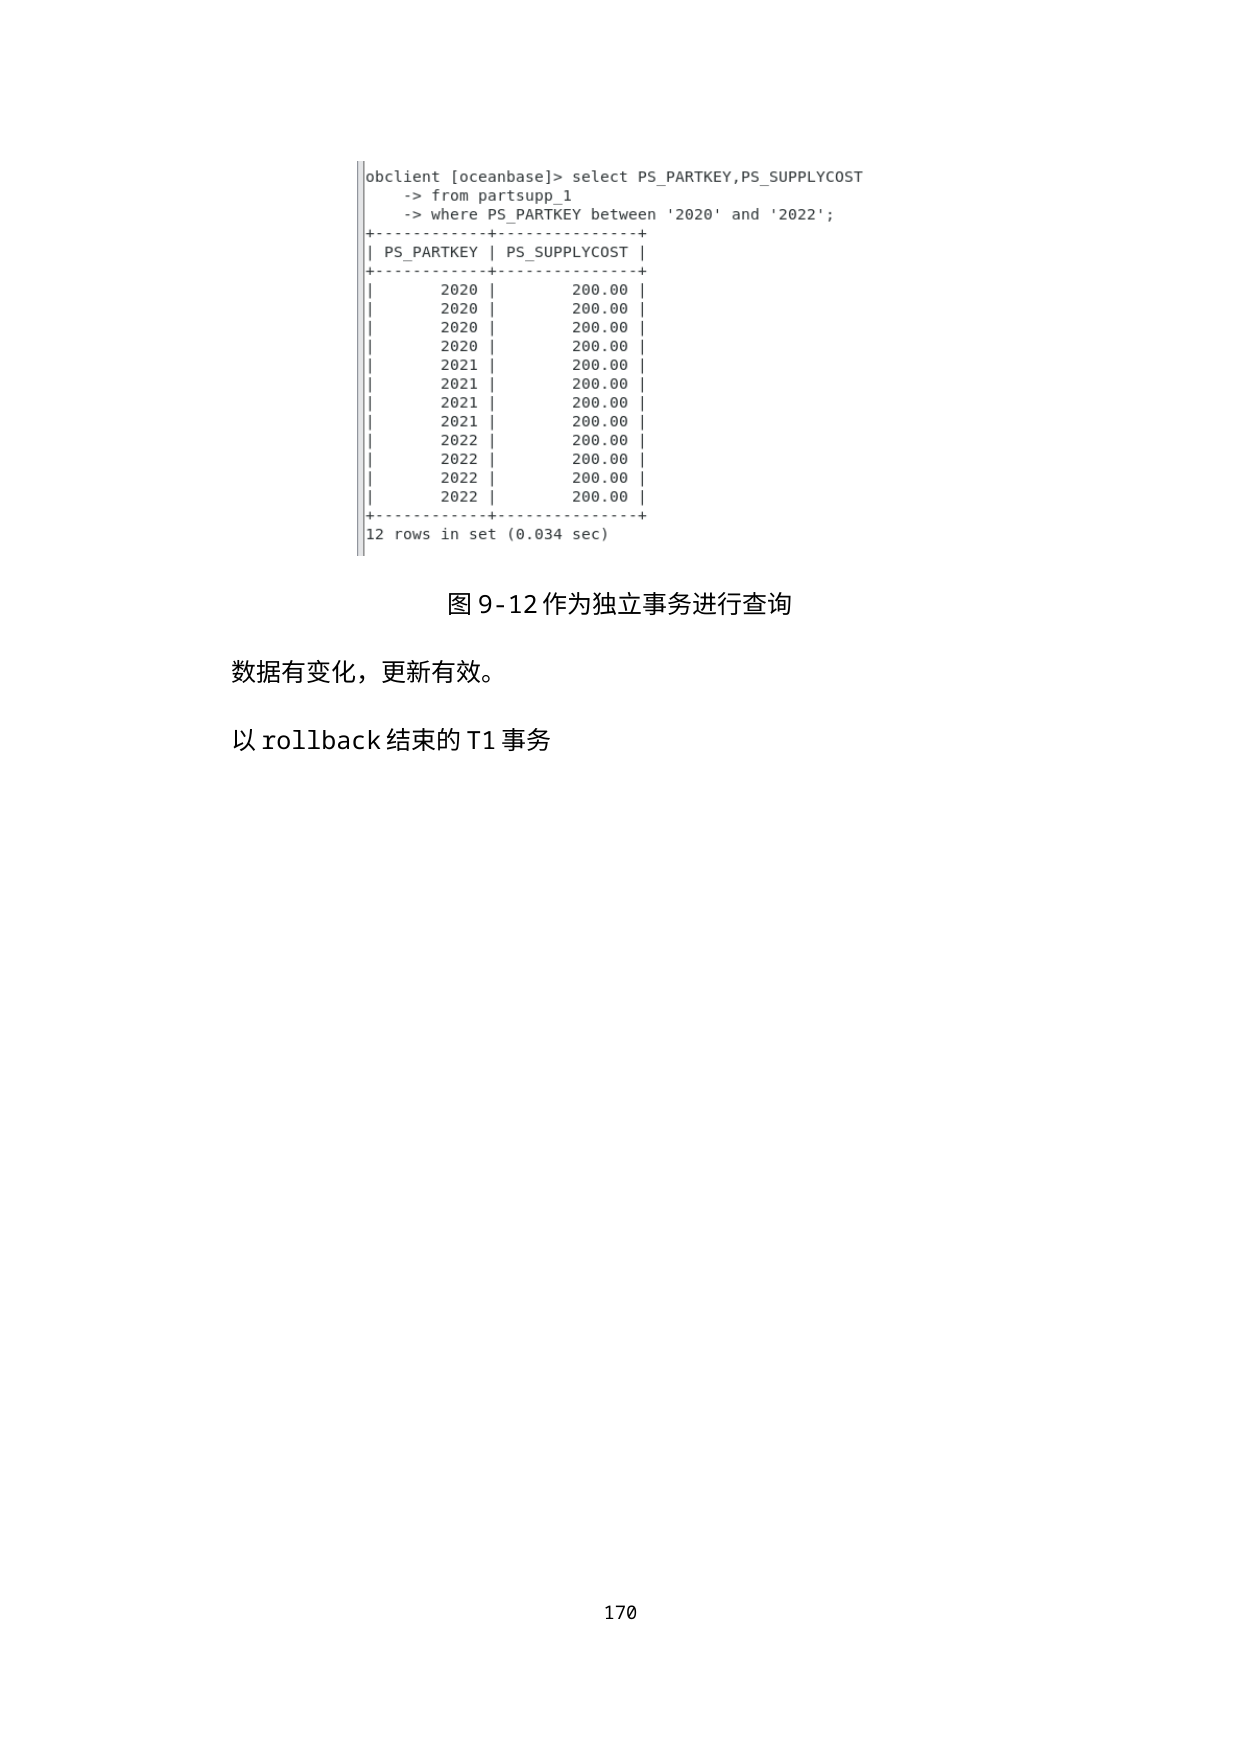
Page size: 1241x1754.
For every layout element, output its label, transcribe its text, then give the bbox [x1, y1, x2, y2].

text 图9-12作为独立事务进行查询 [187, 569, 1053, 637]
picture [354, 161, 886, 556]
text 数据有变化，更新有效。 [187, 637, 1053, 705]
text 以rollback结束的T1事务 [187, 705, 1053, 773]
